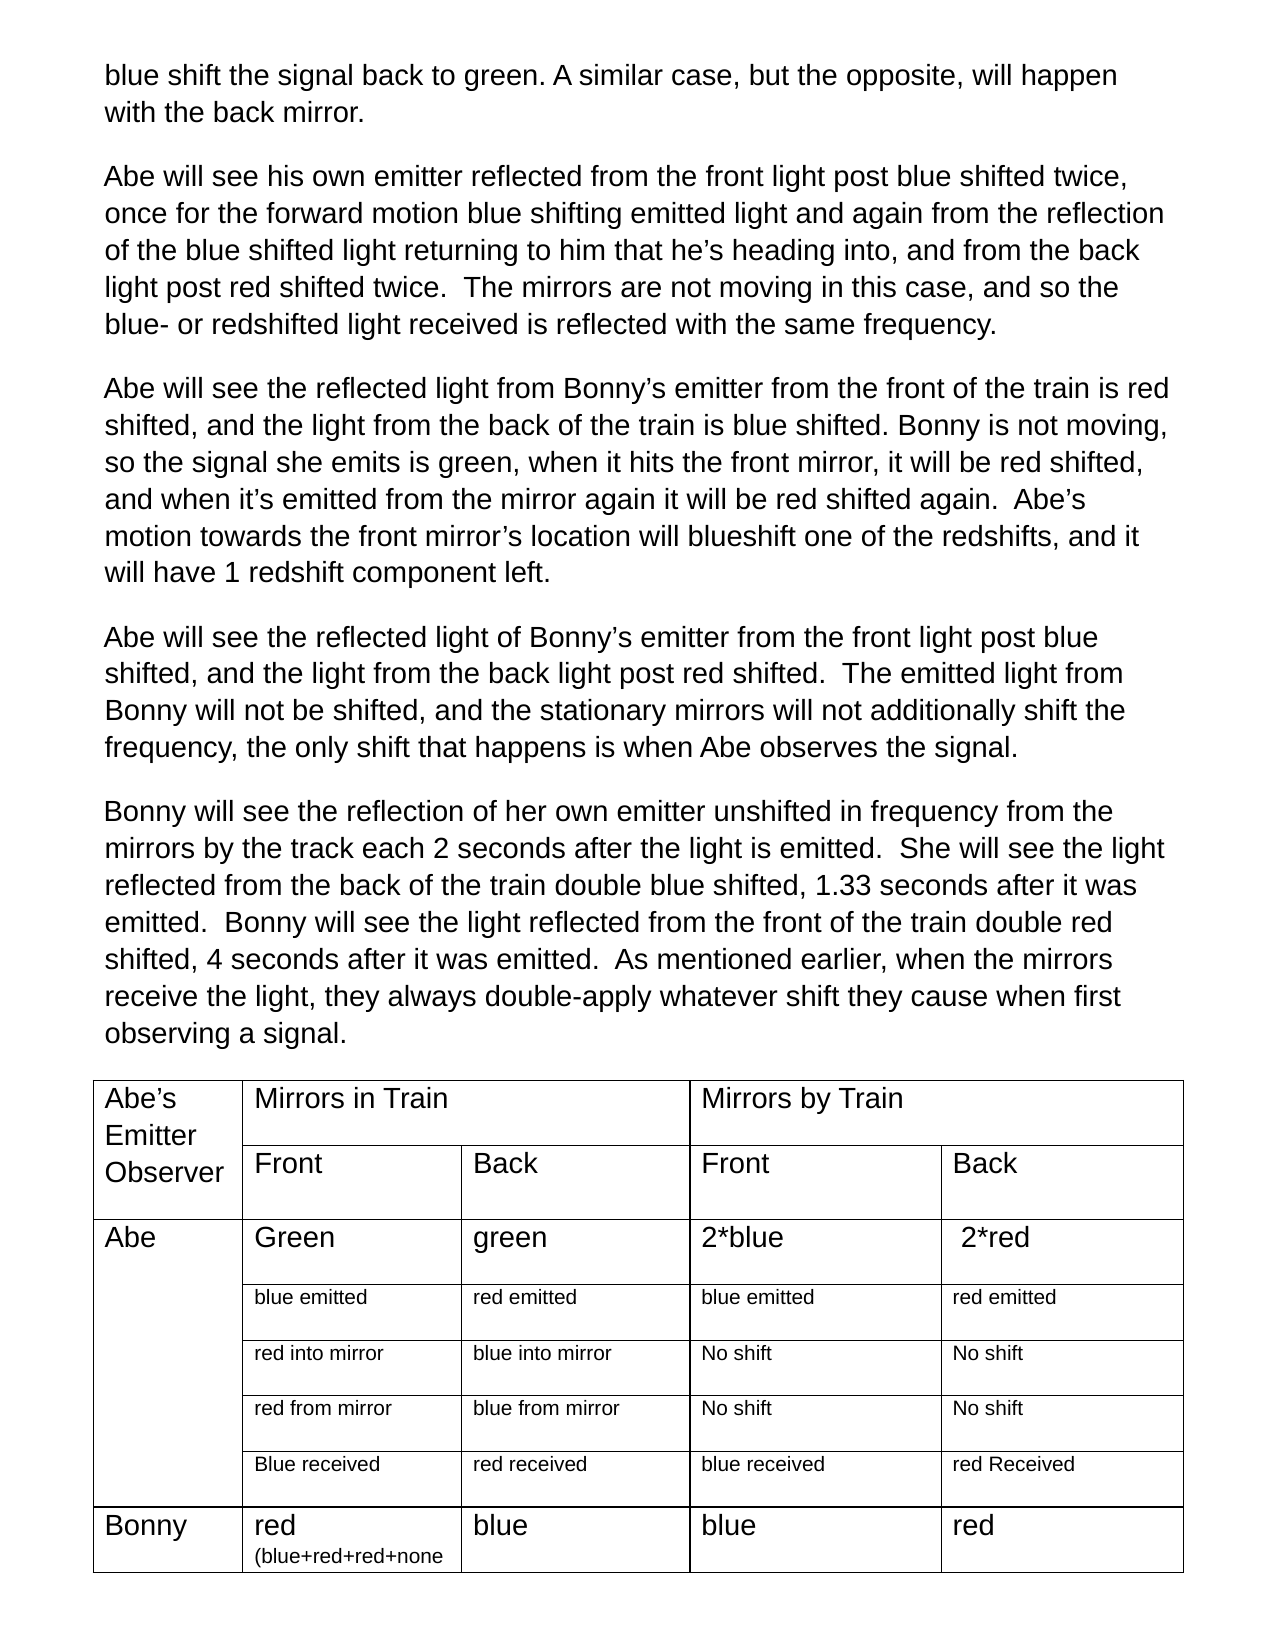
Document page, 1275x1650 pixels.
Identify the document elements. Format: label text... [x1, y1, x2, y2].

table_header Mirrors in Train [243, 1081, 689, 1145]
table_cell 2*blue [691, 1220, 941, 1284]
table_cell red emitted [462, 1285, 689, 1339]
table_header Mirrors by Train [691, 1081, 1183, 1145]
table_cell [462, 1508, 689, 1572]
text Abe will see the reflected light from Bonny’s emitter from the front of the train is red shifted, and the light from the back of the train is blue shifted. Bonny is not moving, so the signal she emits is green, when it hits the front mirror, it will be red shifted, and when it’s emitted from the mirror again it will be red shifted again. Abe’s motion towards the front mirror’s location will blueshift one of the redshifts, and it will have 1 redshift component left. [103, 371, 1172, 589]
table_cell Abe [94, 1220, 242, 1506]
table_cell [942, 1508, 1183, 1572]
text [103, 58, 1172, 129]
table_cell blue emitted [691, 1285, 941, 1339]
table_cell Blue received [243, 1452, 461, 1506]
table_cell green [462, 1220, 689, 1284]
table_cell red from mirror [243, 1396, 461, 1451]
table_cell Back [942, 1146, 1183, 1219]
table_cell No shift [691, 1341, 941, 1395]
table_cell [243, 1508, 461, 1572]
table_header Abe’s Emitter Observer [94, 1081, 242, 1219]
table_cell red received [462, 1452, 689, 1506]
table_cell No shift [942, 1396, 1183, 1451]
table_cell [691, 1508, 941, 1572]
table_cell 2*red [942, 1220, 1183, 1284]
table_cell blue emitted [243, 1285, 461, 1339]
table_cell No shift [942, 1341, 1183, 1395]
table_cell Bonny [94, 1508, 242, 1572]
table_cell Green [243, 1220, 461, 1284]
table_cell Front [691, 1146, 941, 1219]
table_cell red into mirror [243, 1341, 461, 1395]
text Abe will see his own emitter reflected from the front light post blue shifted twice, once for the forward motion blue shifting emitted light and again from the reflection of the blue shifted light returning to him that he’s heading into, and from the back light post red shifted twice. The mirrors are not moving in this case, and so the blue- or redshifted light received is reflected with the same frequency. [103, 159, 1172, 340]
table_cell blue into mirror [462, 1341, 689, 1395]
table_cell blue received [691, 1452, 941, 1506]
table_cell red Received [942, 1452, 1183, 1506]
text Bonny will see the reflection of her own emitter unshifted in frequency from the mirrors by the track each 2 seconds after the light is emitted. She will see the light reflected from the back of the train double blue shifted, 1.33 seconds after it was emitted. Bonny will see the light reflected from the front of the train double red shifted, 4 seconds after it was emitted. As mentioned earlier, when the mirrors receive the light, they always double-apply whatever shift they cause when first observing a signal. [103, 794, 1172, 1049]
table_cell red emitted [942, 1285, 1183, 1339]
table_cell Front [243, 1146, 461, 1219]
table_cell blue from mirror [462, 1396, 689, 1451]
text Abe will see the reflected light of Bonny’s emitter from the front light post blue shifted, and the light from the back light post red shifted. The emitted light from Bonny will not be shifted, and the stationary mirrors will not additionally shift the frequency, the only shift that happens is when Abe observes the signal. [103, 619, 1172, 764]
table_cell Back [462, 1146, 689, 1219]
table_cell No shift [691, 1396, 941, 1451]
